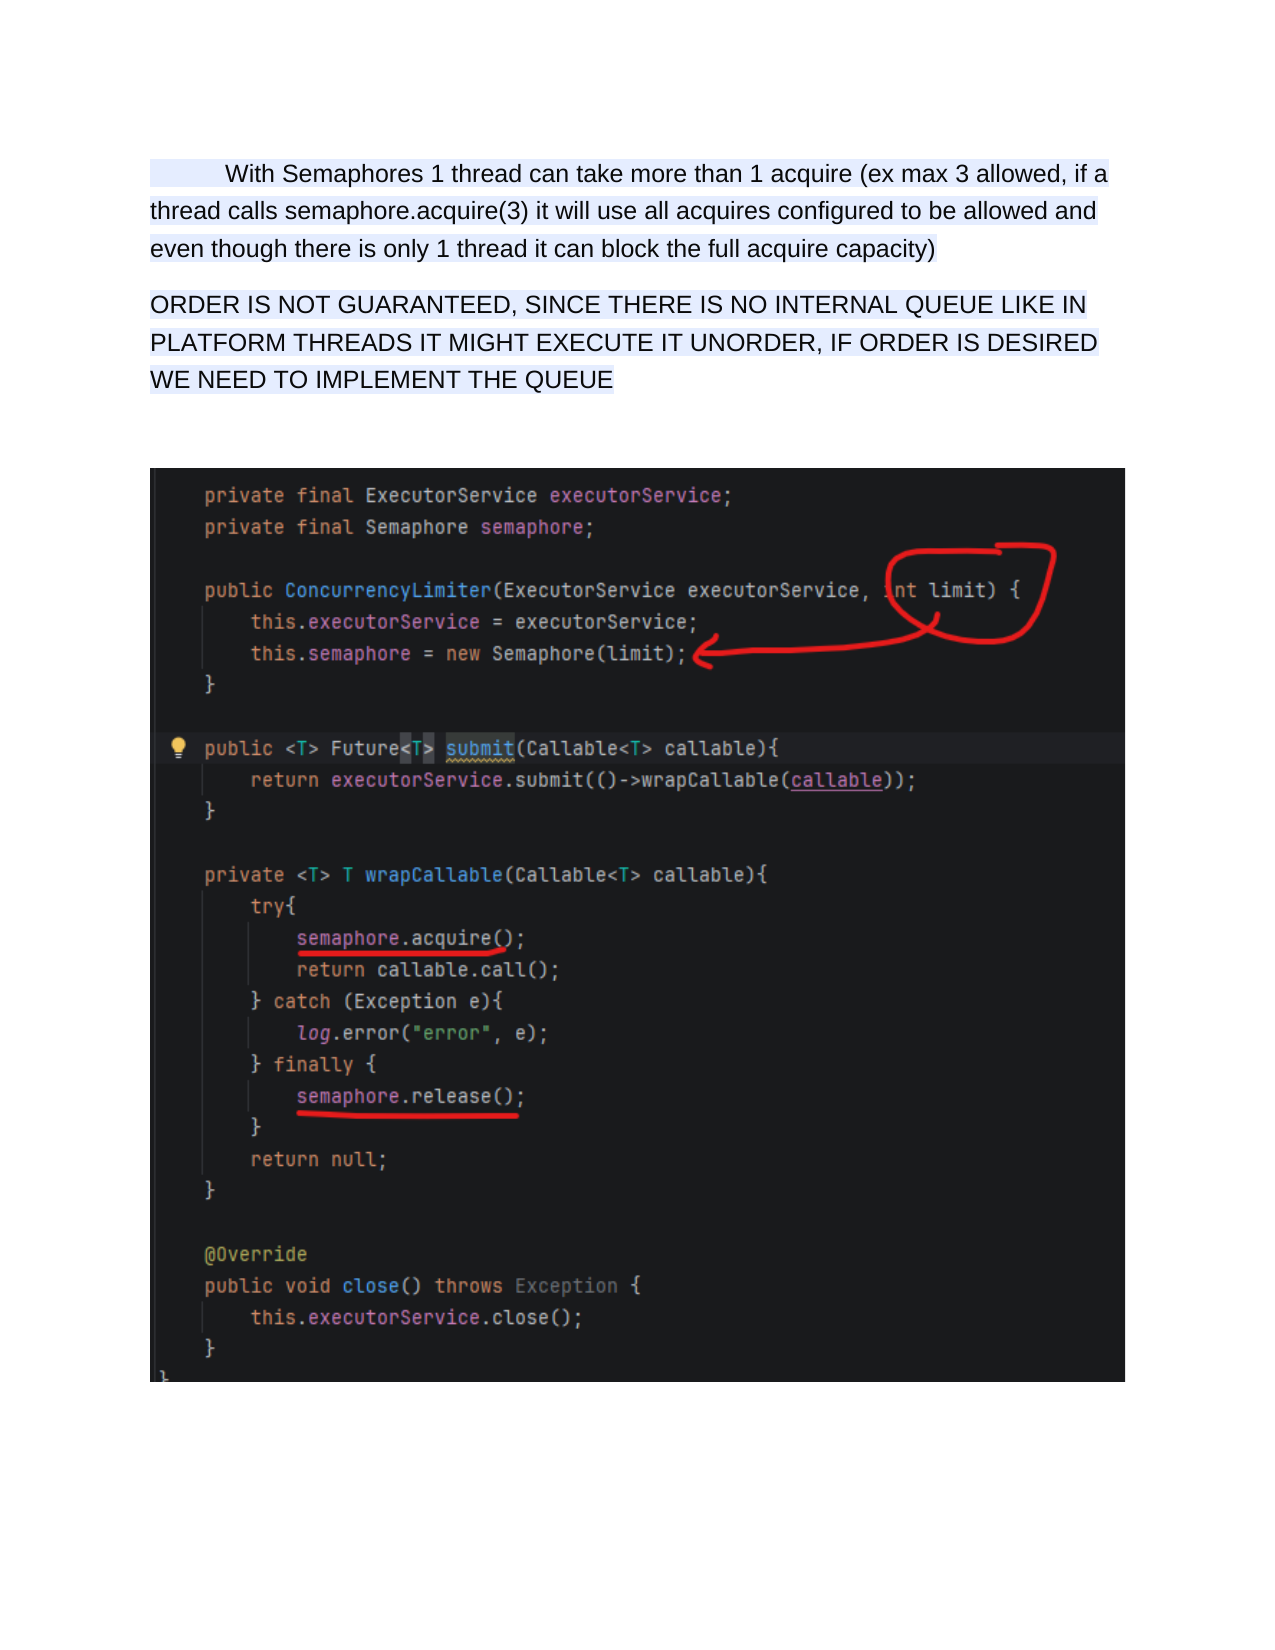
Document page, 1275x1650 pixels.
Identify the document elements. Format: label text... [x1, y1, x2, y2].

picture [150, 468, 1125, 1382]
text ORDER IS NOT GUARANTEED, SINCE THERE IS NO INTERNAL QUEUE LIKE IN PLATFORM THREADS IT MIGHT EXECUTE IT UNORDER, IF ORDER IS DESIRED WE NEED TO IMPLEMENT THE QUEUE [150, 281, 1125, 394]
text With Semaphores 1 thread can take more than 1 acquire (ex max 3 allowed, if a thread calls semaphore.acquire(3) it will use all acquires configured to be allowed and even though there is only 1 thread it can block the full acquire capacity) [150, 150, 1125, 262]
